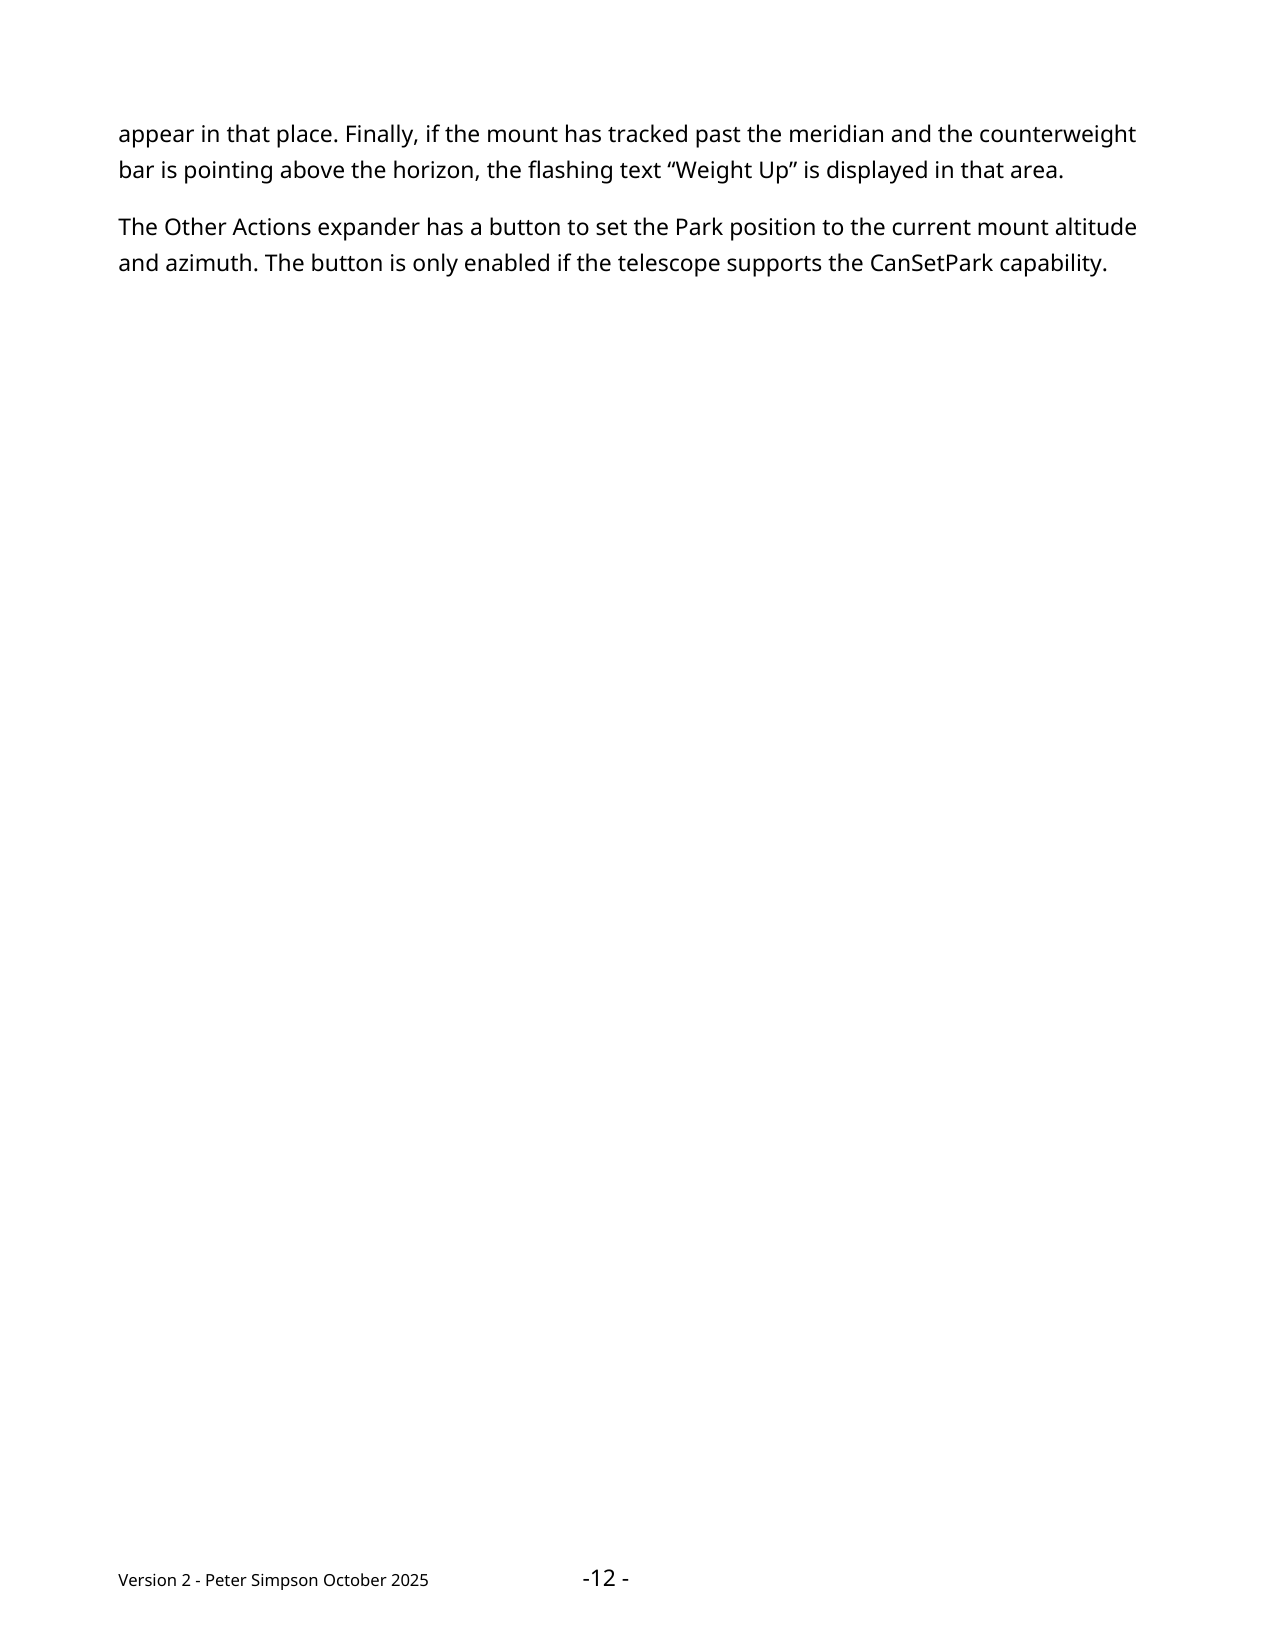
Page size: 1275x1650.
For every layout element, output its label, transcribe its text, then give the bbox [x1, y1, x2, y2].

text The Other Actions expander has a button to set the Park position to the current mount altitude and azimuth. The button is only enabled if the telescope supports the CanSetPark capability. [118, 211, 1157, 278]
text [118, 118, 1157, 185]
